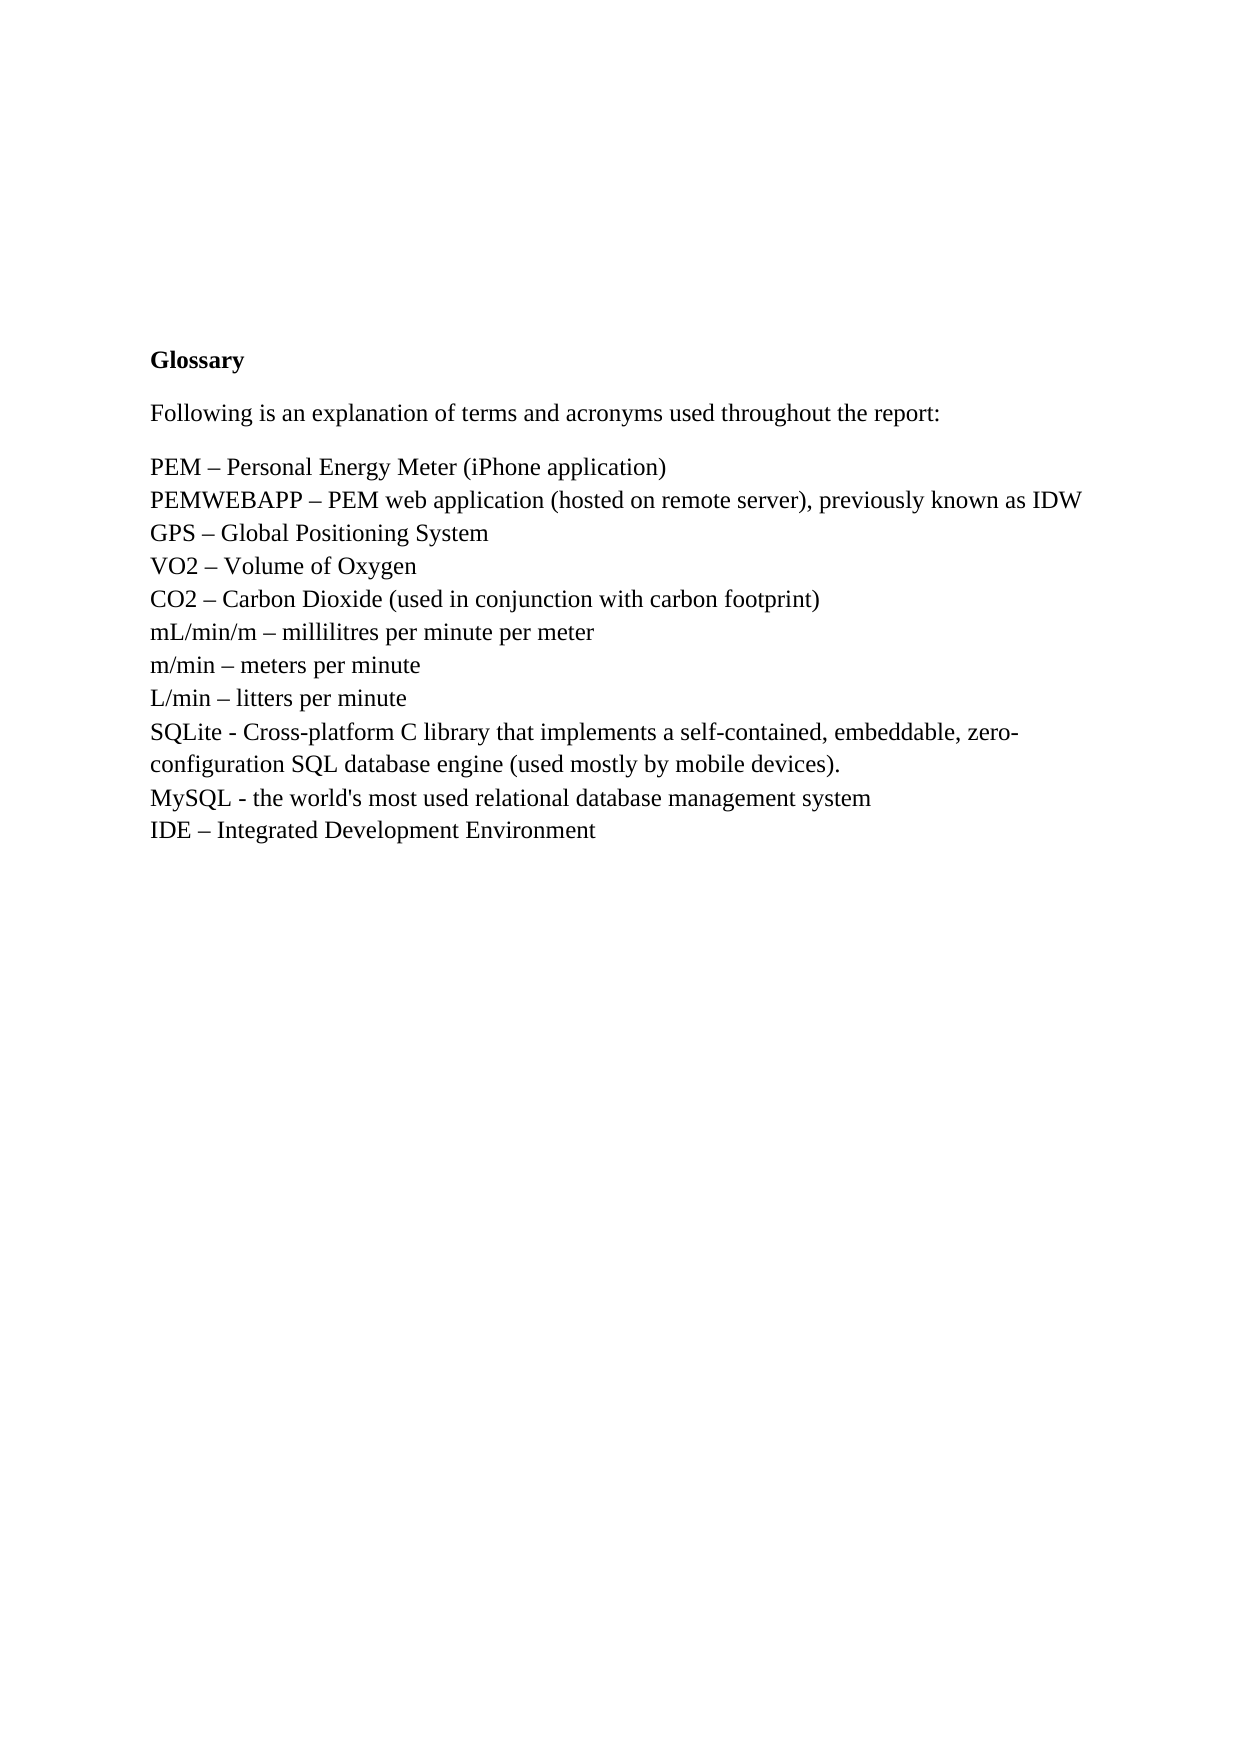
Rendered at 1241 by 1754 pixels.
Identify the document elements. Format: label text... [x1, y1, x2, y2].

text Following is an explanation of terms and acronyms used throughout the report: [150, 398, 1090, 427]
text Glossary [150, 345, 1090, 373]
text PEM – Personal Energy Meter (iPhone application) PEMWEBAPP – PEM web application (hosted on remote server), previously known as IDW GPS – Global Positioning System VO2 – Volume of Oxygen CO2 – Carbon Dioxide (used in conjunction with carbon footprint) mL/min/m – millilitres per minute per meter m/min – meters per minute L/min – litters per minute SQLite - Cross-platform C library that implements a self-contained, embeddable, zero- configuration SQL database engine (used mostly by mobile devices). MySQL - the world's most used relational database management system IDE – Integrated Development Environment [150, 452, 1090, 844]
